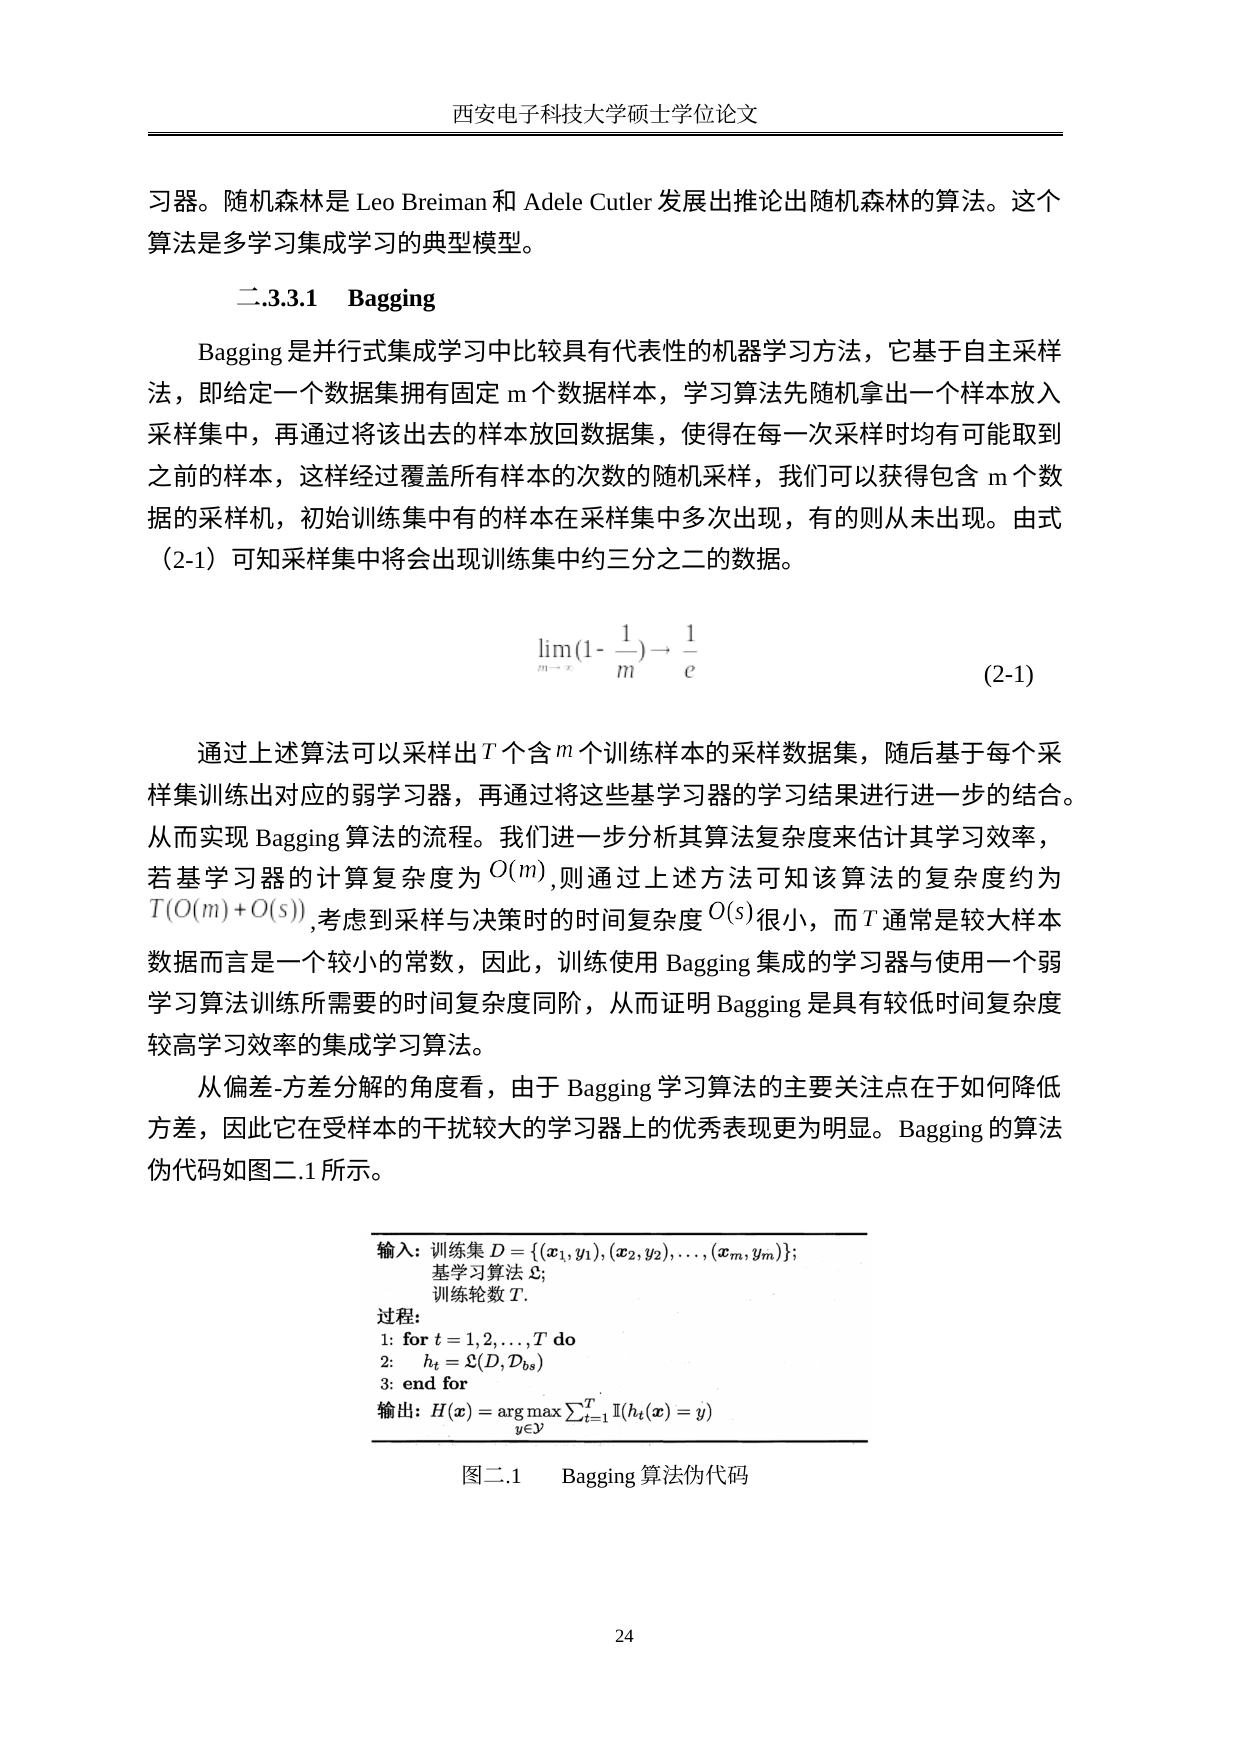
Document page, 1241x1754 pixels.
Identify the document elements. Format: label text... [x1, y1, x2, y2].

text (2-1) [148, 619, 1063, 688]
subtitle Bagging [236, 273, 1063, 315]
text Bagging是并行式集成学习中比较具有代表性的机器学习方法，它基于自主采样法，即给定一个数据集拥有固定m个数据样本，学习算法先随机拿出一个样本放入采样集中，再通过将该出去的样本放回数据集，使得在每一次采样时均有可能取到之前的样本，这样经过覆盖所有样本的次数的随机采样，我们可以获得包含m个数据的采样机，初始训练集中有的样本在采样集中多次出现，有的则从未出现。由式（2-1）可知采样集中将会出现训练集中约三分之二的数据。 [148, 327, 1063, 577]
text 从偏差-方差分解的角度看，由于Bagging学习算法的主要关注点在于如何降低方差，因此它在受样本的干扰较大的学习器上的优秀表现更为明显。Bagging的算法伪代码如图2.21所示。 [148, 1063, 1063, 1188]
picture [362, 1229, 874, 1446]
text Bagging算法伪代码 [148, 1458, 1063, 1490]
text 在机器学习中，随机森林是通过包含多个基于决策树弱学习器进而构成的强学习器。随机森林是Leo Breiman和Adele Cutler发展出推论出随机森林的算法。这个算法是多学习集成学习的典型模型。 [148, 177, 1063, 261]
text 通过上述算法可以采样出个含个训练样本的采样数据集，随后基于每个采样集训练出对应的弱学习器，再通过将这些基学习器的学习结果进行进一步的结合。从而实现Bagging算法的流程。我们进一步分析其算法复杂度来估计其学习效率，若基学习器的计算复杂度为,则通过上述方法可知该算法的复杂度约为,考虑到采样与决策时的时间复杂度很小，而通常是较大样本数据而言是一个较小的常数，因此，训练使用Bagging集成的学习器与使用一个弱学习算法训练所需要的时间复杂度同阶，从而证明Bagging是具有较低时间复杂度、较高学习效率的集成学习算法。 [148, 729, 1063, 1063]
